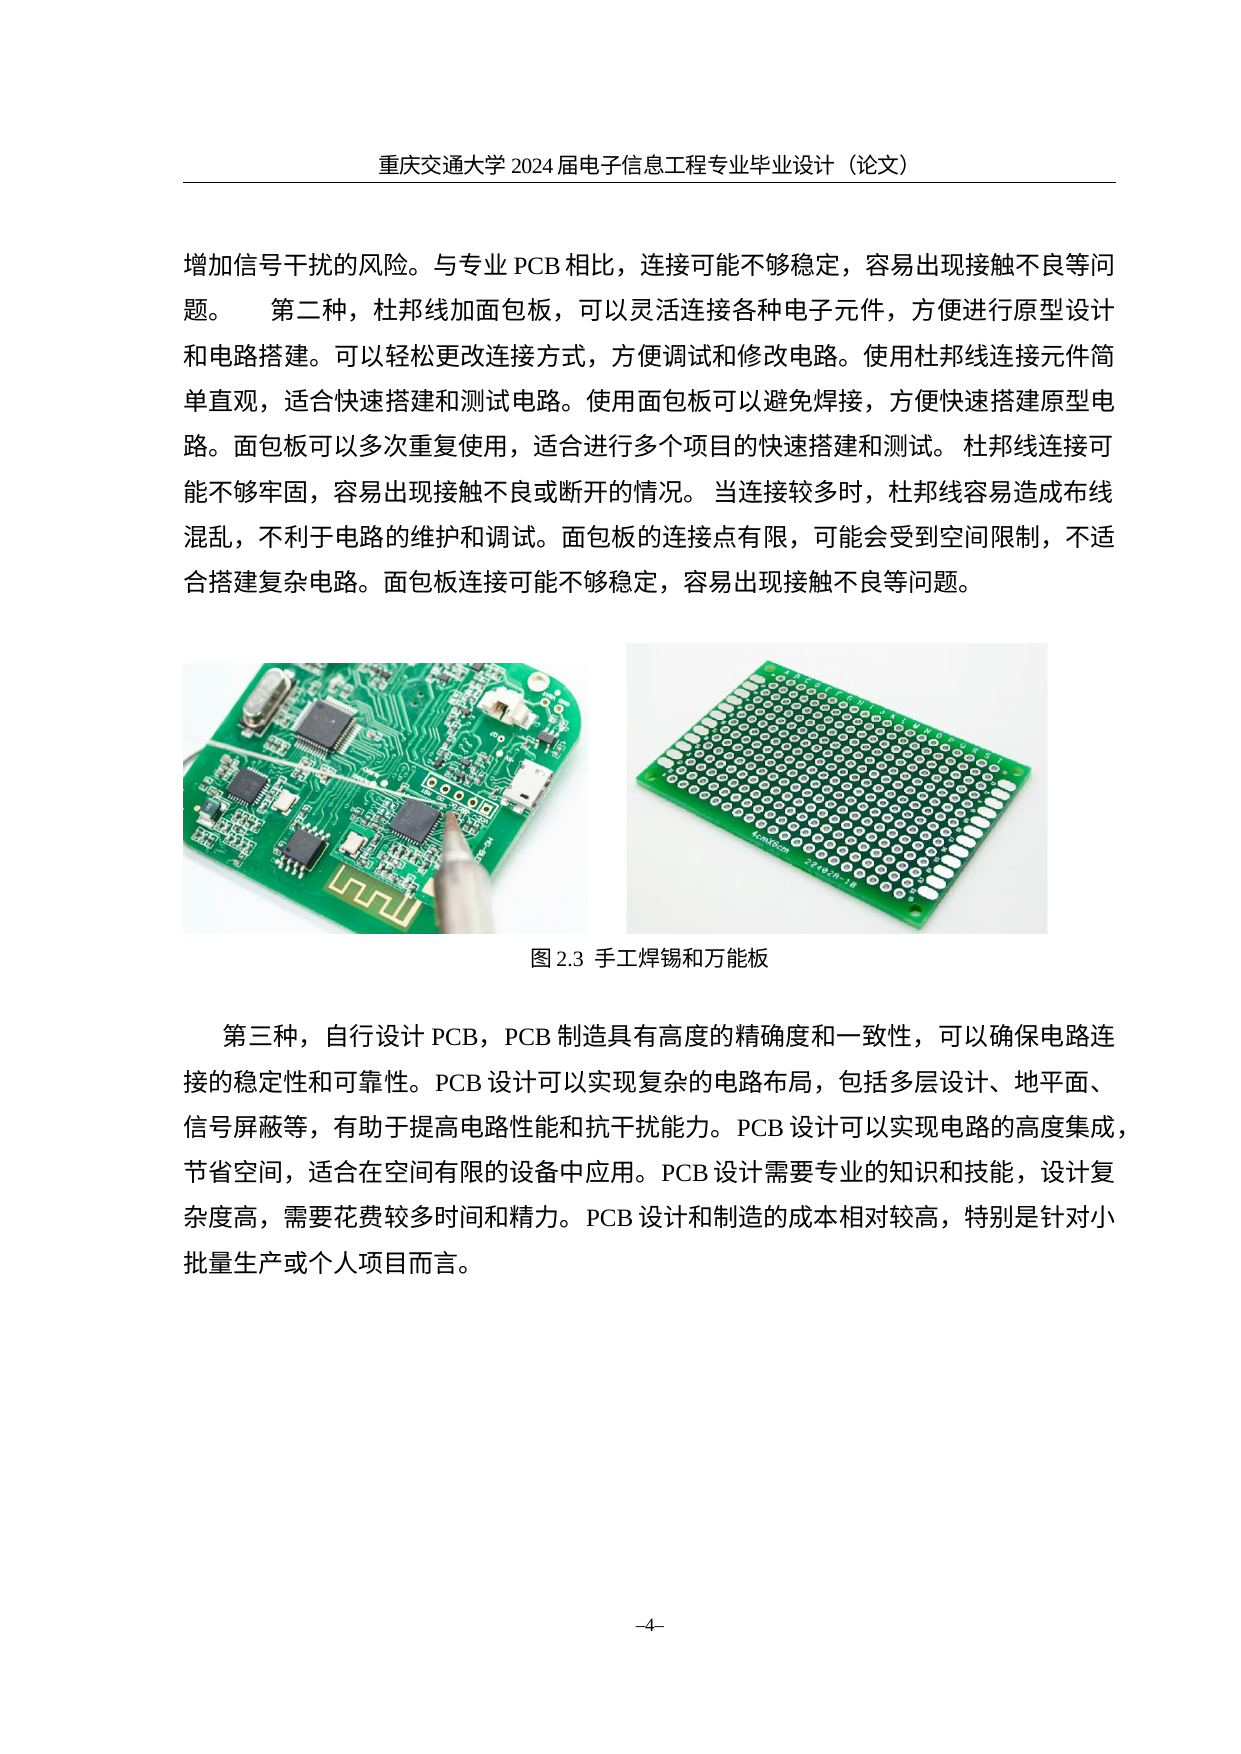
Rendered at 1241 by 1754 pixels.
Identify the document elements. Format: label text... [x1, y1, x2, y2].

text 图2.3 手工焊锡和万能板 [183, 941, 1116, 973]
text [183, 246, 1116, 599]
text 第三种，自行设计PCB，PCB制造具有高度的精确度和一致性，可以确保电路连接的稳定性和可靠性。PCB设计可以实现复杂的电路布局，包括多层设计、地平面、信号屏蔽等，有助于提高电路性能和抗干扰能力。PCB设计可以实现电路的高度集成，节省空间，适合在空间有限的设备中应用。PCB设计需要专业的知识和技能，设计复杂度高，需要花费较多时间和精力。PCB设计和制造的成本相对较高，特别是针对小批量生产或个人项目而言。 [183, 1017, 1116, 1279]
picture [625, 643, 1052, 934]
picture [183, 663, 589, 934]
